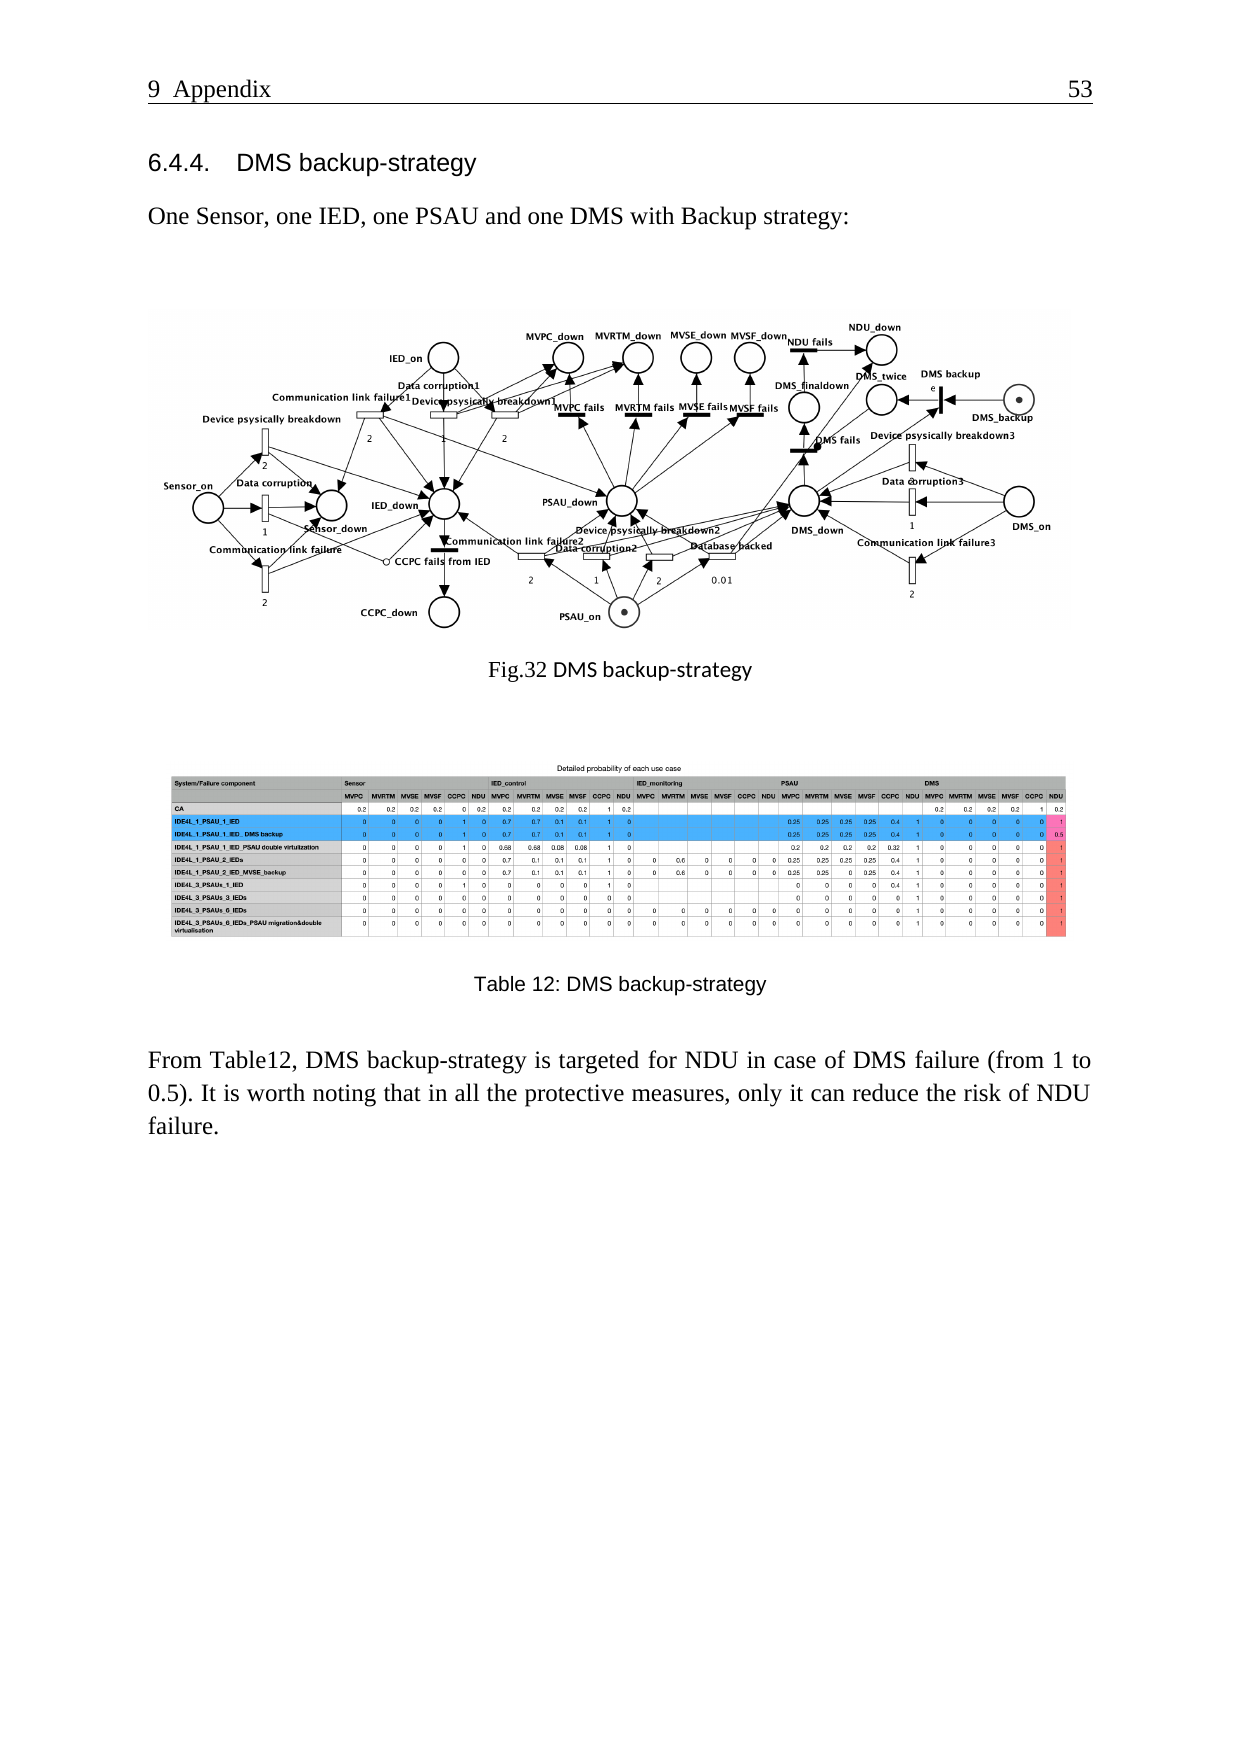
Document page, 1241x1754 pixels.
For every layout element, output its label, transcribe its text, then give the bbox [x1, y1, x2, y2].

text From Table12, DMS backup-strategy is targeted for NDU in case of DMS failure (from 1 to 0.5). It is worth noting that in all the protective measures, only it can reduce the risk of NDU failure. [148, 1045, 1093, 1139]
text One Sensor, one IED, one PSAU and one DMS with Backup strategy: [148, 201, 1093, 230]
picture [147, 309, 1071, 630]
picture [166, 761, 1074, 941]
text Fig.32 DMS backup-strategy [148, 655, 1093, 683]
title DMS backup-strategy [148, 148, 1093, 176]
text Table 12: DMS backup-strategy [148, 971, 1093, 995]
